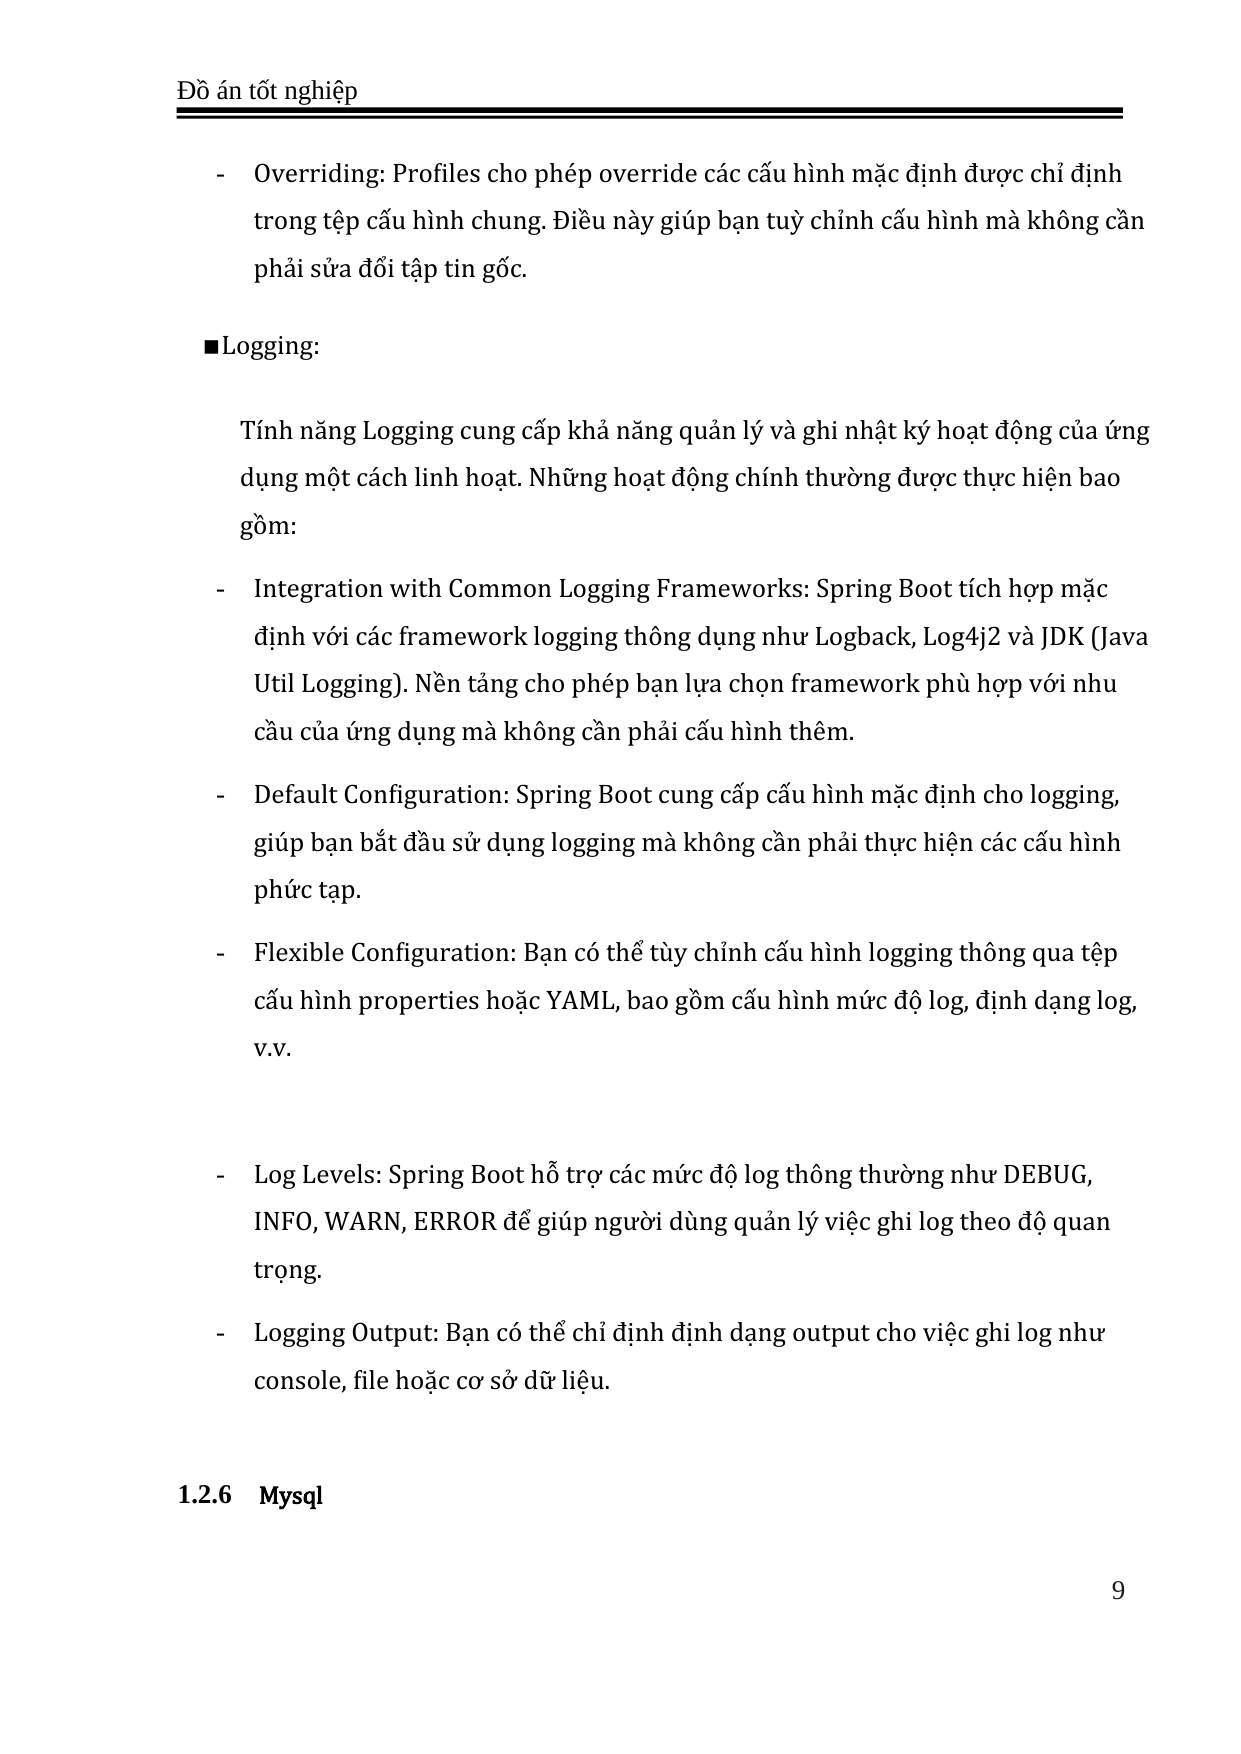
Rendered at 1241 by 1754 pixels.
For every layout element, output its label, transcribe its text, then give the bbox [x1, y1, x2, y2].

list Overriding: Profiles cho phép override các cấu hình mặc định được chỉ định trong tệp cấu hình chung. Điều này giúp bạn tuỳ chỉnh cấu hình mà không cần phải sửa đổi tập tin gốc. [216, 156, 1157, 283]
list Integration with Common Logging Frameworks: Spring Boot tích hợp mặc định với các framework logging thông dụng như Logback, Log4j2 và JDK (Java Util Logging). Nền tảng cho phép bạn lựa chọn framework phù hợp với nhu cầu của ứng dụng mà không cần phải cấu hình thêm. [216, 572, 1157, 746]
subtitle Mysql [177, 1478, 1125, 1509]
list Default Configuration: Spring Boot cung cấp cấu hình mặc định cho logging, giúp bạn bắt đầu sử dụng logging mà không cần phải thực hiện các cấu hình phức tạp. [216, 778, 1157, 904]
list Logging: [202, 314, 1157, 370]
list Logging Output: Bạn có thể chỉ định định dạng output cho việc ghi log như console, file hoặc cơ sở dữ liệu. [216, 1316, 1157, 1395]
text Tính năng Logging cung cấp khả năng quản lý và ghi nhật ký hoạt động của ứng dụng một cách linh hoạt. Những hoạt động chính thường được thực hiện bao gồm: [239, 413, 1157, 540]
list Log Levels: Spring Boot hỗ trợ các mức độ log thông thường như DEBUG, INFO, WARN, ERROR để giúp người dùng quản lý việc ghi log theo độ quan trọng. [216, 1157, 1157, 1284]
list Flexible Configuration: Bạn có thể tùy chỉnh cấu hình logging thông qua tệp cấu hình properties hoặc YAML, bao gồm cấu hình mức độ log, định dạng log, v.v. [216, 936, 1157, 1063]
